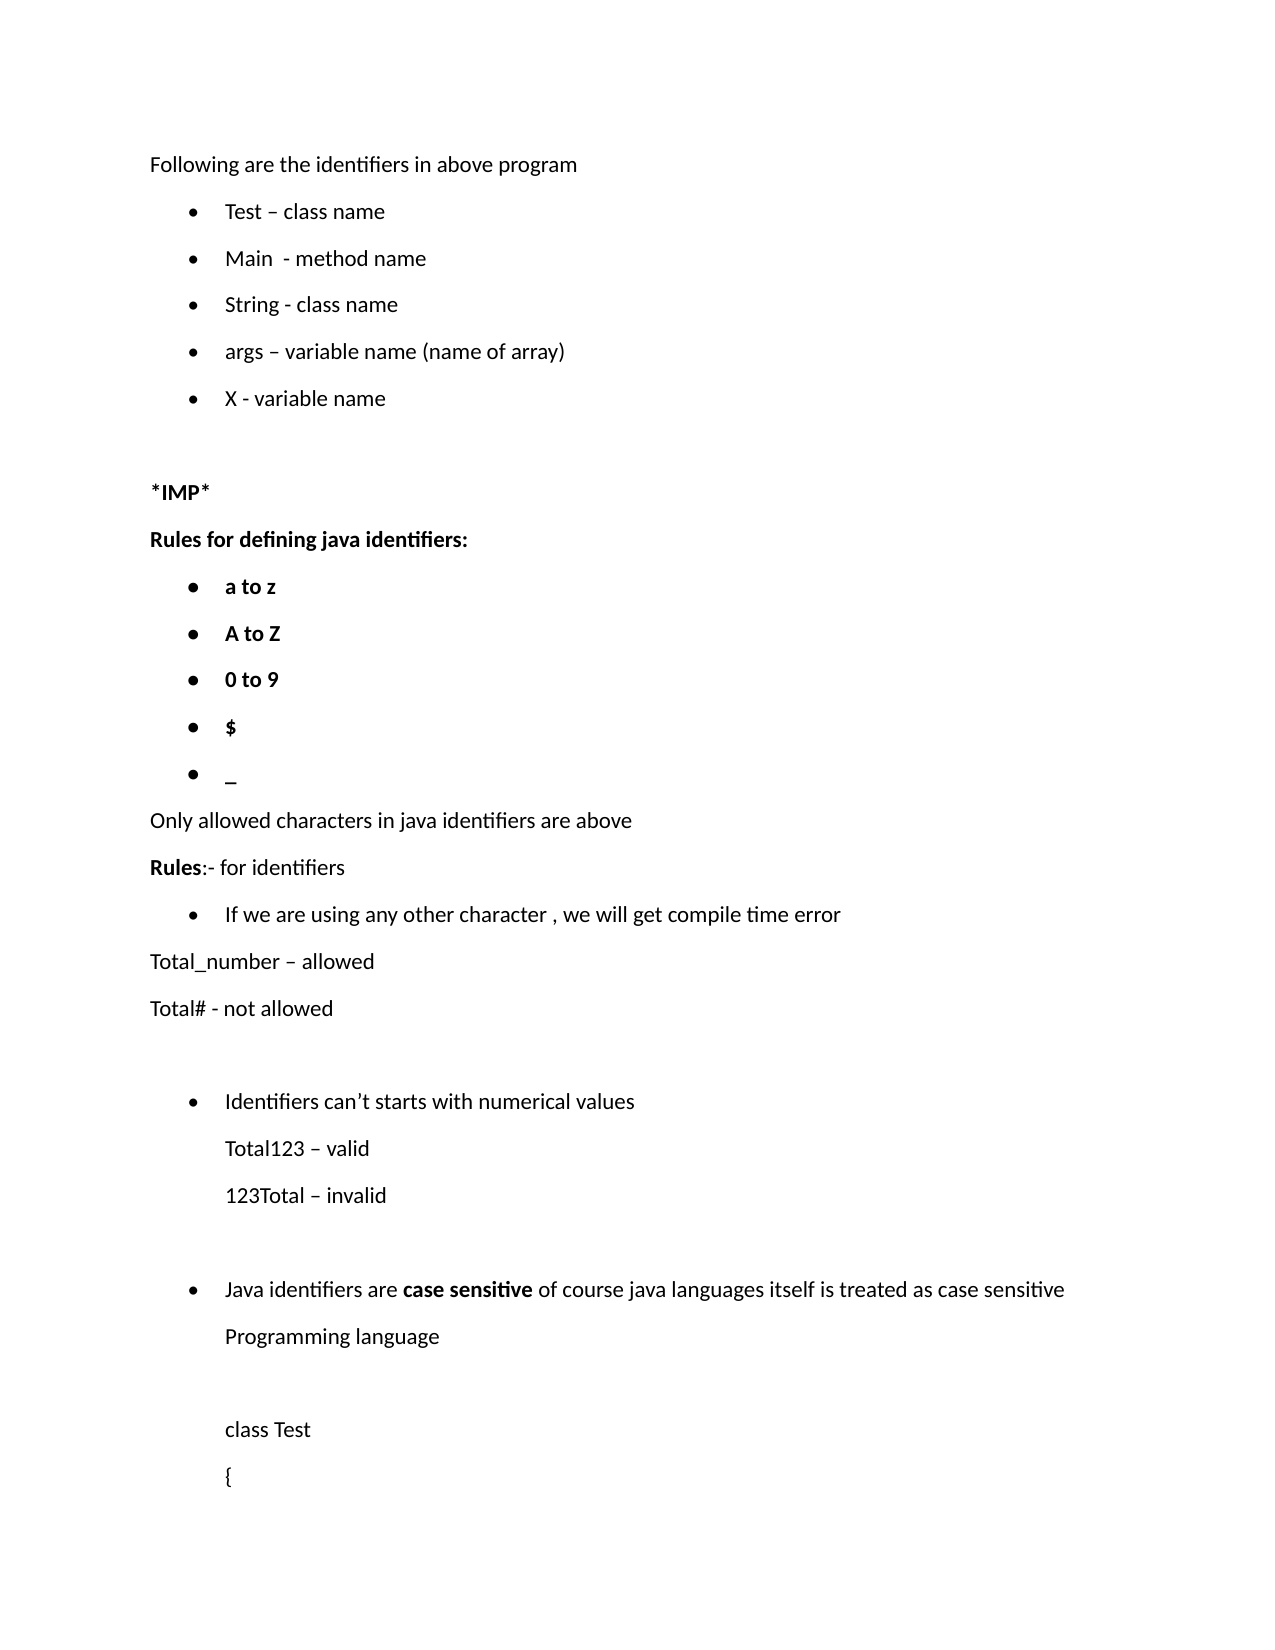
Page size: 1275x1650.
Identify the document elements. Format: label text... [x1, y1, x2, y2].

text class Test [225, 1416, 1125, 1444]
text Rules for defining java identifiers: [150, 525, 1125, 553]
list String - class name [187, 291, 1125, 319]
list $ [187, 712, 1125, 741]
text *IMP* [150, 478, 1125, 506]
list a to z [187, 572, 1125, 600]
list If we are using any other character , we will get compile time error [187, 900, 1125, 928]
list 0 to 9 [187, 666, 1125, 694]
list Main - method name [187, 244, 1125, 272]
text Programming language [225, 1322, 1125, 1350]
text { [225, 1462, 1125, 1491]
list _ [187, 759, 1125, 787]
list Test – class name [187, 197, 1125, 225]
text Total123 – valid [225, 1134, 1125, 1162]
list Java identifiers are case sensitive of course java languages itself is treated as case sensitive [187, 1275, 1125, 1303]
text Total# - not allowed [150, 994, 1125, 1022]
text Only allowed characters in java identifiers are above [150, 806, 1125, 834]
list X - variable name [187, 384, 1125, 412]
text 123Total – invalid [225, 1181, 1125, 1209]
list args – variable name (name of array) [187, 337, 1125, 366]
text Following are the identifiers in above program [150, 150, 1125, 178]
text Rules:- for identifiers [150, 853, 1125, 881]
list Identifiers can’t starts with numerical values [187, 1087, 1125, 1116]
text Total_number – allowed [150, 947, 1125, 975]
list A to Z [187, 619, 1125, 647]
